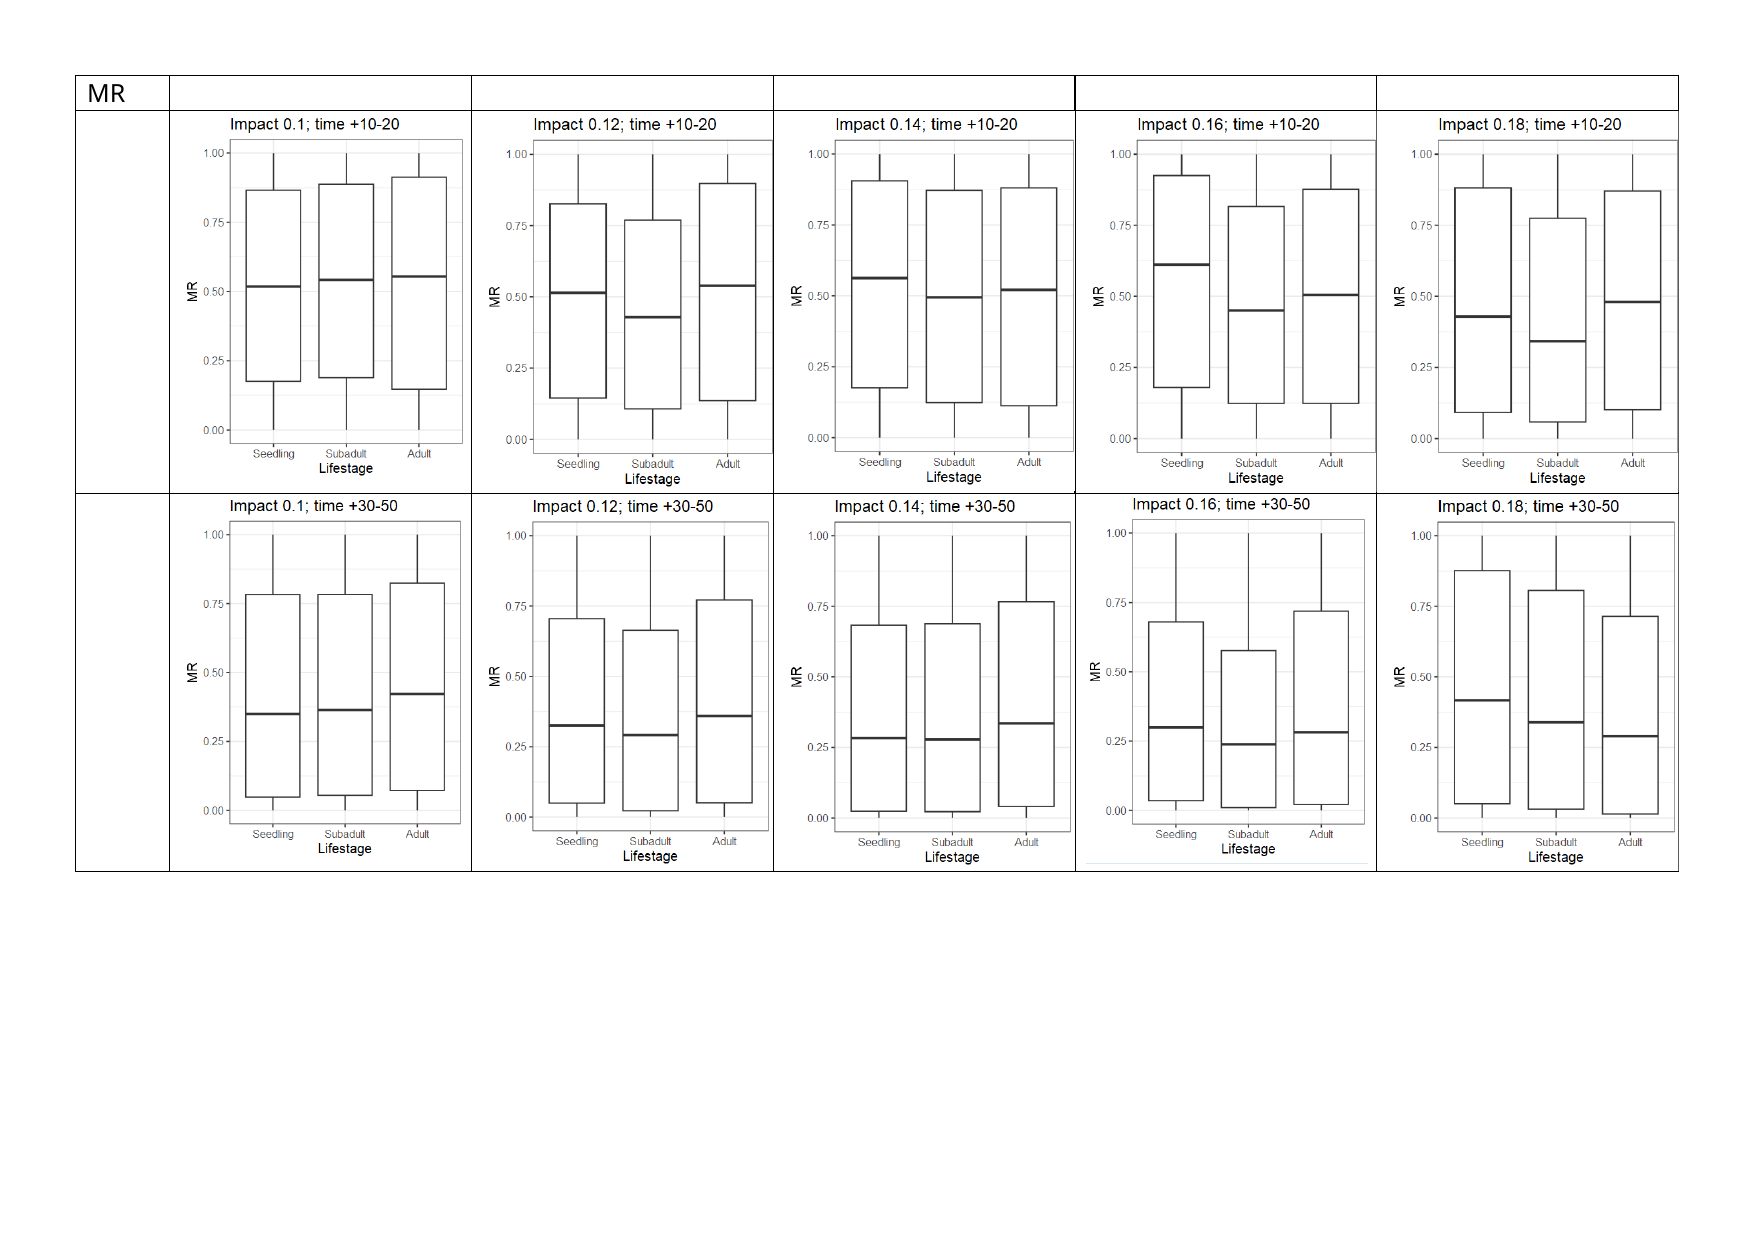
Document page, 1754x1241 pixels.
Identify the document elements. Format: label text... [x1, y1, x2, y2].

table_cell [1076, 111, 1376, 493]
picture [1387, 494, 1679, 871]
table_header 0.14 [774, 76, 1074, 110]
picture [1086, 111, 1377, 492]
table_cell [774, 494, 784, 871]
picture [180, 111, 469, 482]
table_header Impact _ MR [76, 76, 169, 110]
table_cell [472, 494, 773, 871]
picture [1387, 111, 1679, 492]
table_cell [774, 111, 1074, 493]
table_header 0.10 [170, 76, 471, 110]
table_header 0.18 [1377, 76, 1678, 110]
table_cell [1076, 494, 1376, 871]
picture [482, 494, 773, 870]
picture [784, 494, 1075, 871]
table_cell [1377, 494, 1387, 871]
picture [482, 111, 773, 493]
table_cell [1377, 111, 1678, 493]
table_cell [472, 111, 482, 493]
picture [1086, 494, 1369, 864]
table_cell [76, 111, 169, 493]
table_cell [76, 494, 169, 871]
picture [784, 111, 1075, 491]
table_cell [170, 494, 471, 871]
table_cell [170, 111, 471, 493]
table_header 0.12 [472, 76, 773, 110]
picture [180, 494, 467, 862]
table_header 0.16 [1076, 76, 1376, 110]
